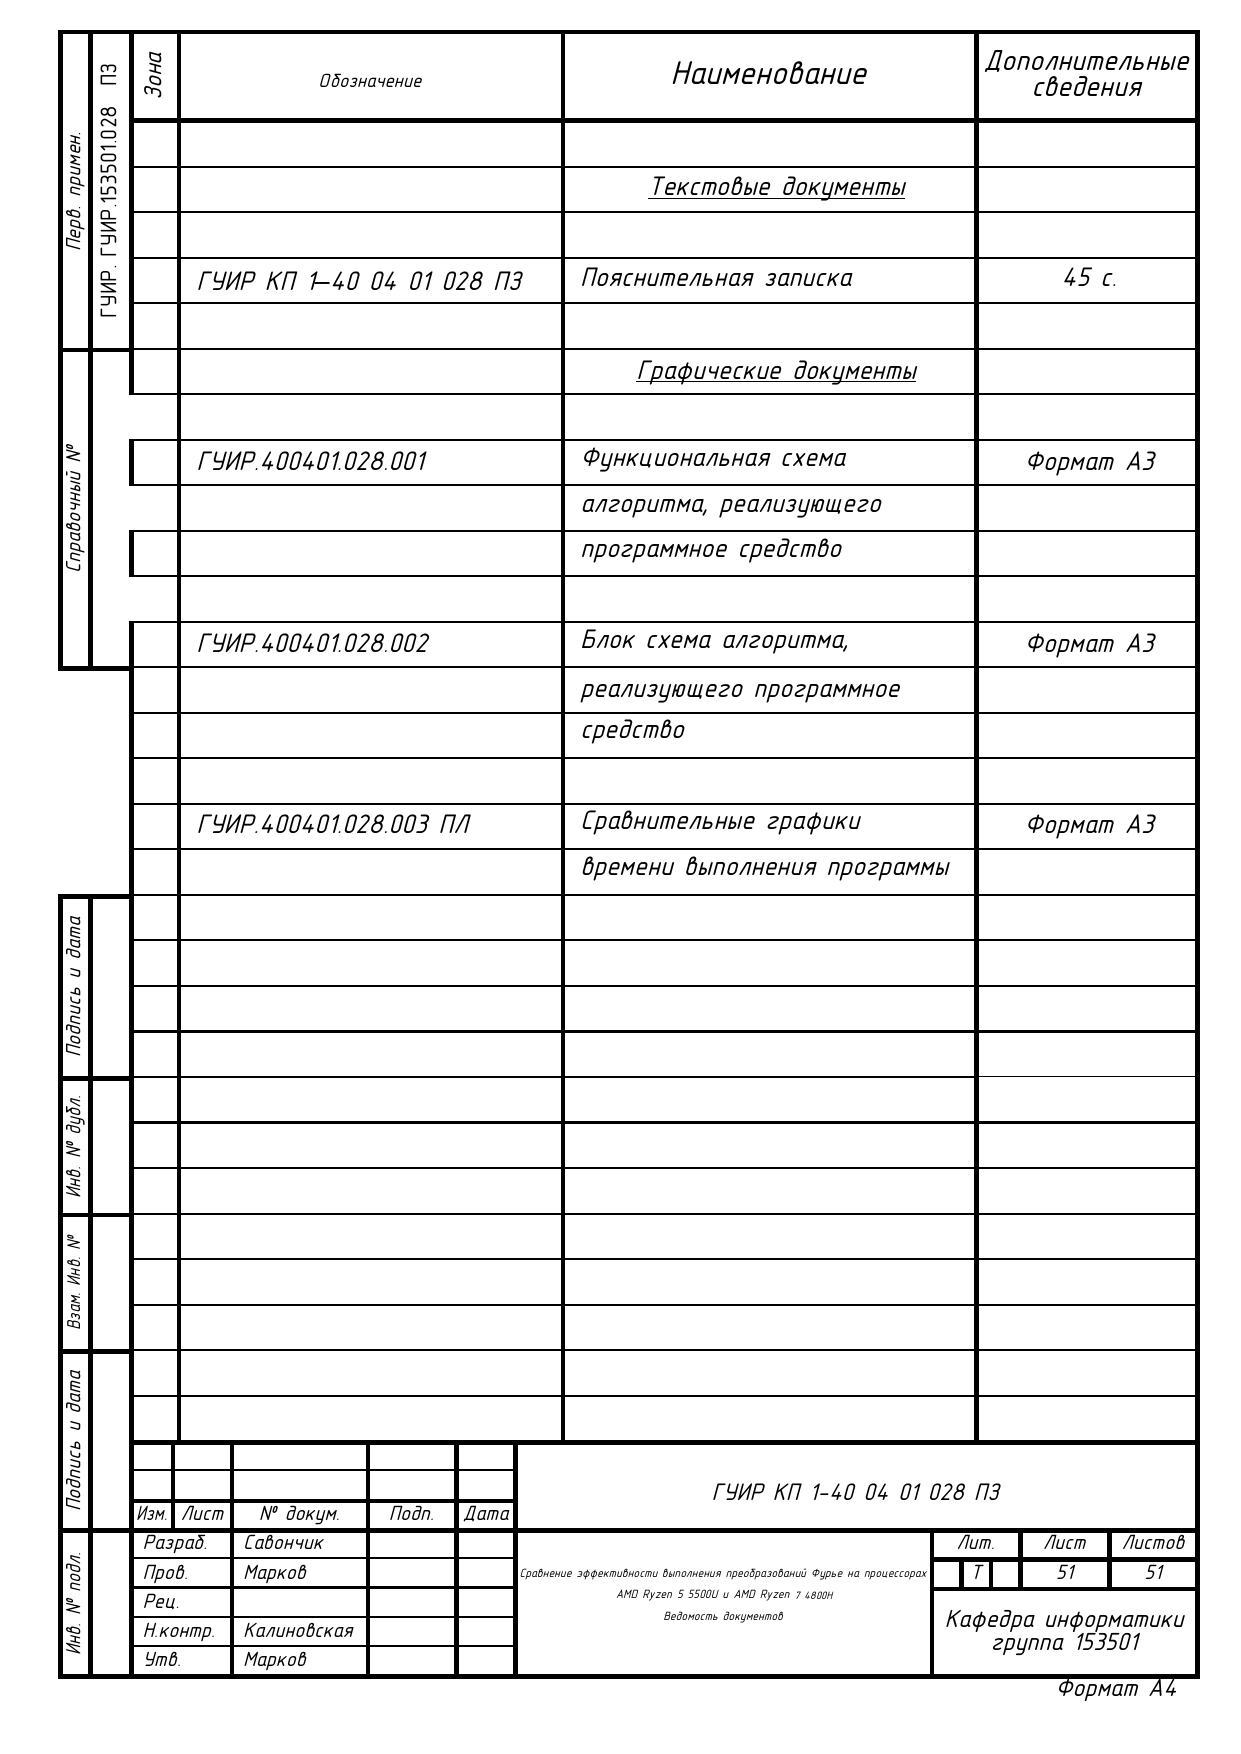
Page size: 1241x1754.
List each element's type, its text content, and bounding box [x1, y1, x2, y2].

table_cell Графические документы [565, 350, 974, 393]
table_cell Кафедра информатики группа 153501 [934, 1591, 1195, 1674]
table_cell средство [565, 714, 974, 757]
table_cell 45 с. [979, 259, 1195, 302]
table_cell [134, 1471, 171, 1499]
table_cell [181, 213, 561, 257]
table_cell Инв. № подл. [63, 1533, 88, 1674]
table_cell [979, 532, 1195, 575]
table_cell [132, 577, 177, 621]
table_cell [979, 213, 1195, 257]
table_cell Листов [1112, 1533, 1195, 1557]
table_cell [565, 577, 974, 621]
table_cell [565, 1078, 974, 1121]
table_cell 51 [1023, 1562, 1107, 1586]
table_cell ГУИР.400401.028.003 ПЛ [181, 805, 561, 848]
table_cell [979, 1306, 1195, 1349]
table_cell [979, 395, 1195, 439]
table_cell Текстовые документы [565, 168, 974, 211]
table_cell [234, 1445, 366, 1469]
table_cell Н.контр. [134, 1618, 230, 1645]
table_cell [565, 304, 974, 348]
table_cell [370, 1471, 454, 1499]
table_cell [370, 1618, 454, 1645]
table_cell [565, 213, 974, 257]
table_cell [134, 759, 177, 803]
table_cell [565, 1260, 974, 1303]
table_cell ГУИР.400401.028.002 [181, 623, 561, 666]
table_cell [565, 896, 974, 939]
table_cell [181, 896, 561, 939]
table_cell Формат А3 [979, 805, 1195, 848]
table_cell [993, 1562, 1018, 1586]
table_cell [134, 1033, 177, 1076]
table_cell [134, 623, 177, 666]
table_cell алгоритма, реализующего [565, 486, 974, 530]
table_cell Лист [175, 1503, 230, 1528]
table_cell [565, 1306, 974, 1349]
table_cell Блок схема алгоритма, [565, 623, 974, 666]
table_cell [979, 168, 1195, 211]
table_cell [565, 987, 974, 1030]
table_cell [93, 899, 129, 1076]
table_cell Разраб. [134, 1533, 230, 1557]
table_cell [979, 759, 1195, 803]
table_cell [134, 941, 177, 985]
table_cell [181, 759, 561, 803]
table_cell ГУИР КП 1-40 04 01 028 ПЗ [518, 1445, 1195, 1528]
table_cell [175, 1445, 230, 1469]
table_cell [181, 1033, 561, 1076]
table_cell Взам. Инв. № [63, 1217, 88, 1349]
table_cell [565, 1033, 974, 1076]
table_cell [565, 1215, 974, 1258]
table_cell Марков [234, 1559, 366, 1586]
table_cell Марков [234, 1647, 366, 1674]
table_cell [134, 1260, 177, 1303]
table_cell [459, 1445, 513, 1469]
table_cell Лит. [934, 1533, 1018, 1557]
table_cell [459, 1559, 513, 1586]
table_cell [181, 1124, 561, 1167]
table_cell [979, 896, 1195, 939]
table_cell Дата [459, 1503, 513, 1528]
table_cell [181, 168, 561, 211]
table_cell [134, 532, 177, 575]
table_cell Калиновская [234, 1618, 366, 1645]
table_cell [61, 671, 129, 894]
table_cell [370, 1647, 454, 1674]
table_cell [93, 1354, 129, 1528]
table_header Дополнительные сведения [979, 34, 1195, 118]
table_cell Т [964, 1562, 989, 1586]
table_cell [459, 1647, 513, 1674]
table_cell [565, 123, 974, 166]
table_cell [181, 123, 561, 166]
table_cell [979, 304, 1195, 348]
table_cell Пров. [134, 1559, 230, 1586]
table_cell [132, 395, 177, 439]
table_cell [93, 1081, 129, 1212]
table_cell [979, 1077, 1195, 1121]
table_cell [181, 1351, 561, 1394]
table_cell [181, 577, 561, 621]
table_cell [565, 1351, 974, 1394]
table_cell [459, 1533, 513, 1557]
table_cell [181, 714, 561, 757]
table_cell [565, 759, 974, 803]
table_cell [181, 304, 561, 348]
table_cell [370, 1559, 454, 1586]
table_cell [181, 1078, 561, 1121]
table_cell [979, 1260, 1195, 1303]
table_cell [134, 304, 177, 348]
table_cell [934, 1562, 959, 1586]
table_header ГУИР. ГУИР.153501.028 ПЗ [93, 34, 129, 348]
table_cell [181, 1215, 561, 1258]
table_cell [134, 1078, 177, 1121]
table_cell [459, 1618, 513, 1645]
table_cell [979, 1033, 1195, 1076]
table_cell Сравнение эффективности выполнения преобразований Фурье на процессорах AMD Ryzen 5 5500U и AMD Ryzen 7 4800H Ведомость документов [518, 1533, 930, 1674]
table_cell [181, 1169, 561, 1212]
table_cell [181, 1397, 561, 1440]
table_cell Инв. № дубл. [63, 1081, 88, 1212]
table_cell [979, 1351, 1195, 1394]
table_cell Сравнительные графики [565, 805, 974, 848]
table_cell [134, 805, 177, 848]
table_cell [134, 1445, 171, 1469]
table_cell [370, 1533, 454, 1557]
table_cell [979, 1397, 1195, 1440]
table_cell [979, 850, 1195, 894]
table_cell [979, 941, 1195, 985]
table_cell ГУИР КП 1–40 04 01 028 ПЗ [181, 259, 561, 302]
table_cell [181, 486, 561, 530]
table_cell Рец. [134, 1589, 230, 1616]
table_cell [181, 668, 561, 712]
table_cell [134, 213, 177, 257]
table_cell [134, 850, 177, 894]
table_cell [565, 1124, 974, 1167]
table_cell [134, 1306, 177, 1349]
table_cell ГУИР.400401.028.001 [181, 441, 561, 484]
table_cell [93, 1217, 129, 1349]
table_cell [93, 1533, 129, 1674]
table_cell [181, 350, 561, 393]
table_cell [459, 1471, 513, 1499]
table_header Обозначение [181, 34, 561, 118]
table_cell [134, 668, 177, 712]
table_header Перв. примен. [63, 34, 88, 348]
table_cell [979, 350, 1195, 393]
table_cell [565, 1397, 974, 1440]
table_cell Формат А3 [979, 623, 1195, 666]
table_cell [979, 577, 1195, 621]
table_cell Подпись и дата [63, 899, 88, 1076]
table_cell [234, 1471, 366, 1499]
table_cell [979, 1169, 1195, 1212]
table_cell [181, 532, 561, 575]
table_cell [134, 1215, 177, 1258]
table_cell Пояснительная записка [565, 259, 974, 302]
table_cell [134, 987, 177, 1030]
table_cell № докум. [234, 1503, 366, 1528]
table_cell [134, 259, 177, 302]
table_cell [370, 1589, 454, 1616]
table_cell [134, 896, 177, 939]
table_cell [565, 941, 974, 985]
table_cell [134, 1169, 177, 1212]
table_cell [175, 1471, 230, 1499]
table_cell [134, 168, 177, 211]
table_cell [979, 123, 1195, 166]
table_cell Изм. [134, 1503, 171, 1528]
table_cell Справочный № [63, 352, 88, 666]
table_cell Подпись и дата [63, 1354, 88, 1528]
table_cell [234, 1589, 366, 1616]
table_cell Формат А3 [979, 441, 1195, 484]
table_cell [565, 395, 974, 439]
table_cell Подп. [370, 1503, 454, 1528]
table_cell Лист [1023, 1533, 1107, 1557]
table_cell [979, 486, 1195, 530]
table_cell [565, 1169, 974, 1212]
table_cell [459, 1589, 513, 1616]
table_cell [134, 1124, 177, 1167]
table_cell [132, 486, 177, 530]
table_cell [134, 714, 177, 757]
table_cell [181, 941, 561, 985]
table_cell [979, 987, 1195, 1030]
table_cell [979, 668, 1195, 712]
table_cell [134, 350, 177, 393]
table_cell [93, 352, 132, 666]
table_cell Утв. [134, 1647, 230, 1674]
table_cell [134, 1351, 177, 1394]
text Формат А4 [71, 1679, 1178, 1702]
table_cell реализующего программное [565, 668, 974, 712]
table_cell Функциональная схема [565, 441, 974, 484]
table_cell [134, 441, 177, 484]
table_cell [181, 395, 561, 439]
table_cell [979, 1124, 1195, 1167]
table_cell [134, 1397, 177, 1440]
table_cell [370, 1445, 454, 1469]
table_cell [134, 123, 177, 166]
table_cell [181, 850, 561, 894]
table_cell [181, 987, 561, 1030]
table_cell [979, 714, 1195, 757]
table_header Наименование [565, 34, 974, 118]
table_cell Савончик [234, 1533, 366, 1557]
table_cell [181, 1306, 561, 1349]
table_cell времени выполнения программы [565, 850, 974, 894]
table_header Зона [134, 34, 177, 118]
table_cell 51 [1112, 1562, 1195, 1586]
table_cell программное средство [565, 532, 974, 575]
table_cell [979, 1215, 1195, 1258]
table_cell [181, 1260, 561, 1303]
